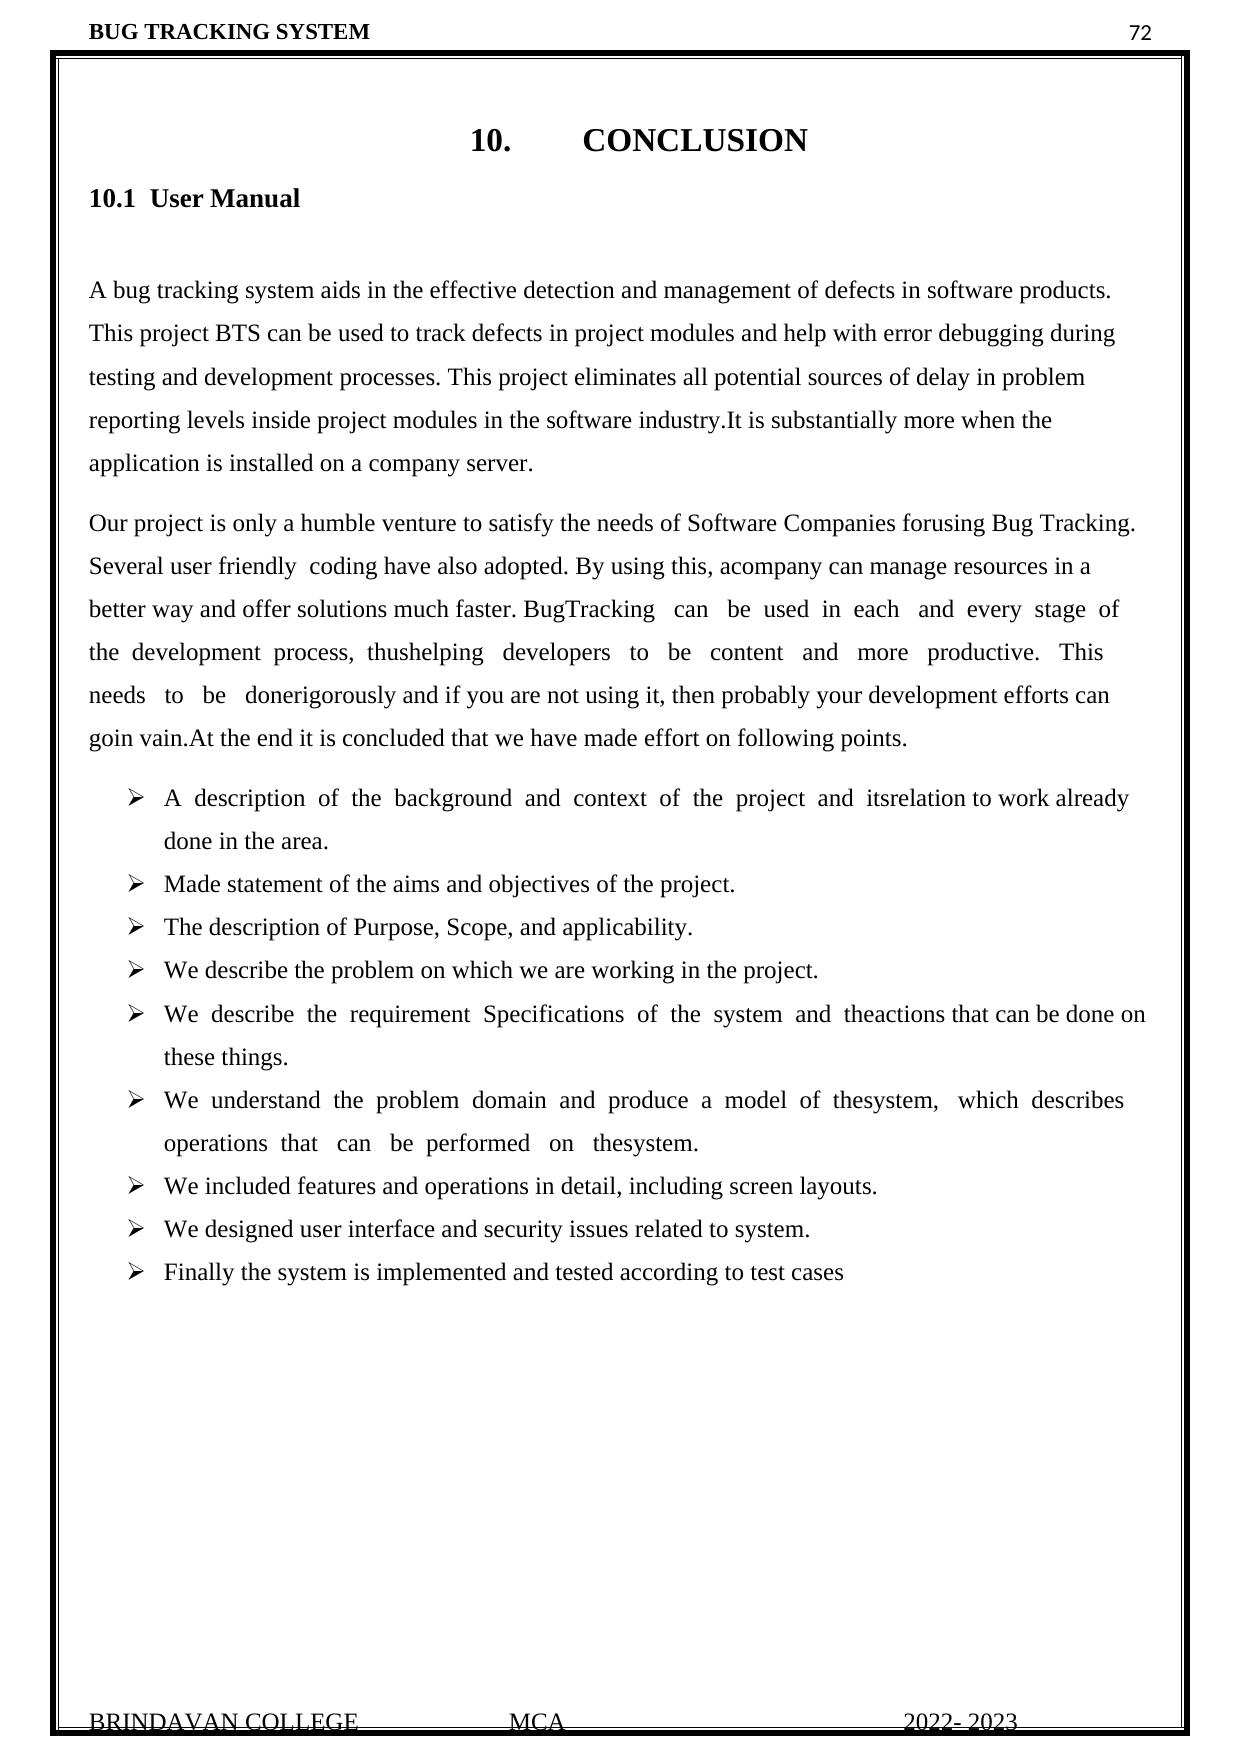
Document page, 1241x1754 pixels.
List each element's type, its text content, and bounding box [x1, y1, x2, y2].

list We designed user interface and security issues related to system. [126, 1214, 1152, 1243]
list A description of the background and context of the project and itsrelation to work already done in the area. [126, 783, 1152, 855]
list The description of Purpose, Scope, and applicability. [126, 912, 1152, 941]
text Our project is only a humble venture to satisfy the needs of Software Companies forusing Bug Tracking. Several user friendly coding have also adopted. By using this, acompany can manage resources in a better way and offer solutions much faster. BugTracking can be used in each and every stage of the development process, thushelping developers to be content and more productive. This needs to be donerigorously and if you are not using it, then probably your development efforts can goin vain.At the end it is concluded that we have made effort on following points. [89, 508, 1152, 752]
subtitle CONCLUSION [126, 121, 1152, 159]
list We describe the requirement Specifications of the system and theactions that can be done on these things. [126, 999, 1152, 1071]
list We understand the problem domain and produce a model of thesystem, which describes operations that can be performed on thesystem. [126, 1085, 1152, 1157]
list We included features and operations in detail, including screen layouts. [126, 1171, 1152, 1200]
text A bug tracking system aids in the effective detection and management of defects in software products. This project BTS can be used to track defects in project modules and help with error debugging during testing and development processes. This project eliminates all potential sources of delay in problem reporting levels inside project modules in the software industry.It is substantially more when the application is installed on a company server. [89, 275, 1152, 477]
list Made statement of the aims and objectives of the project. [126, 869, 1152, 898]
list Finally the system is implemented and tested according to test cases [126, 1257, 1152, 1286]
subtitle 10.1 User Manual [89, 182, 1152, 213]
list We describe the problem on which we are working in the project. [126, 956, 1152, 984]
